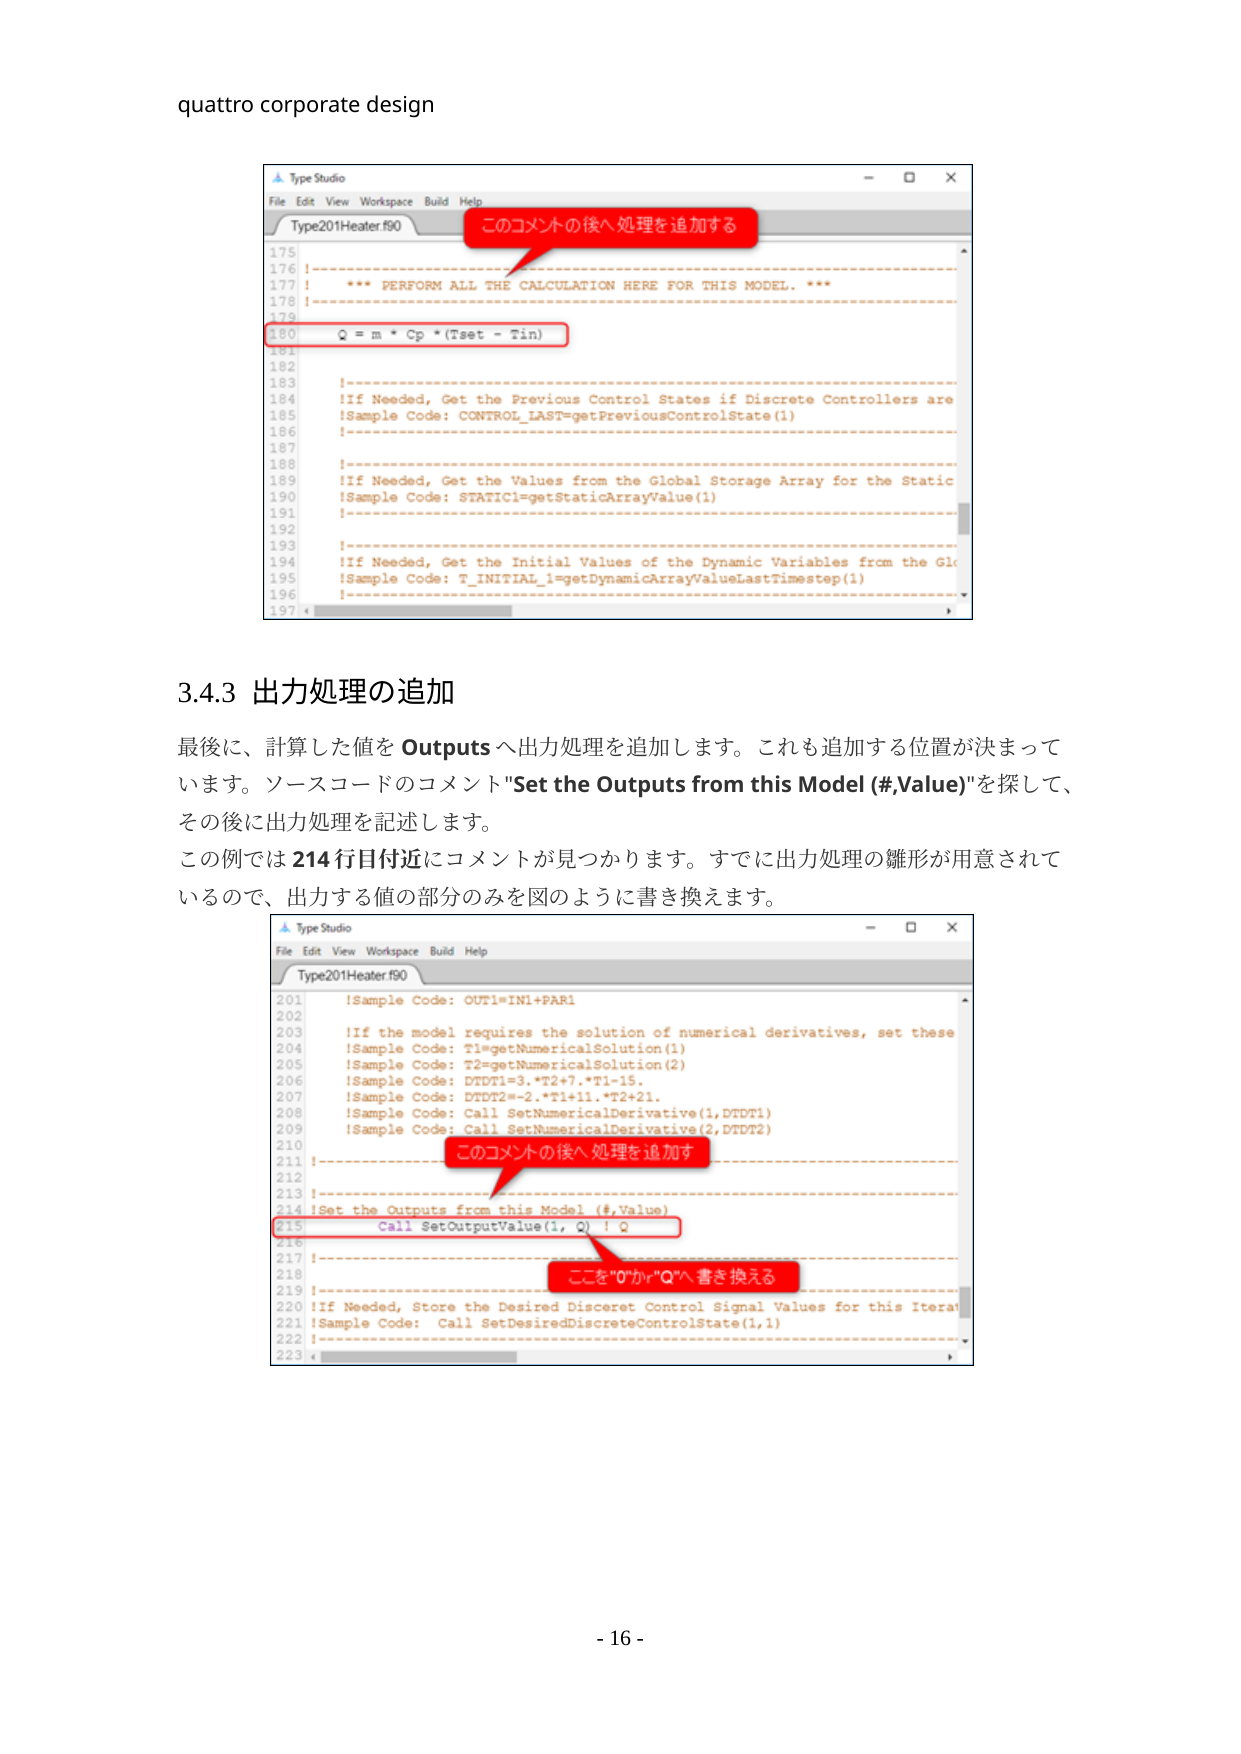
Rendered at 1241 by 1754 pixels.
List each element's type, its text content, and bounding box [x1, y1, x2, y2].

picture [264, 165, 972, 619]
picture [271, 915, 973, 1365]
text 最後に、計算した値をOutputsへ出力処理を追加します。これも追加する位置が決まっています。ソースコードのコメント"Set the Outputs from this Model (#,Value)"を探して、その後に出力処理を記述します。 この例では214行目付近にコメントが見つかります。すでに出力処理の雛形が用意されているので、出力する値の部分のみを図のように書き換えます。 [177, 727, 1063, 914]
text 出力処理の追加 [177, 652, 1063, 727]
